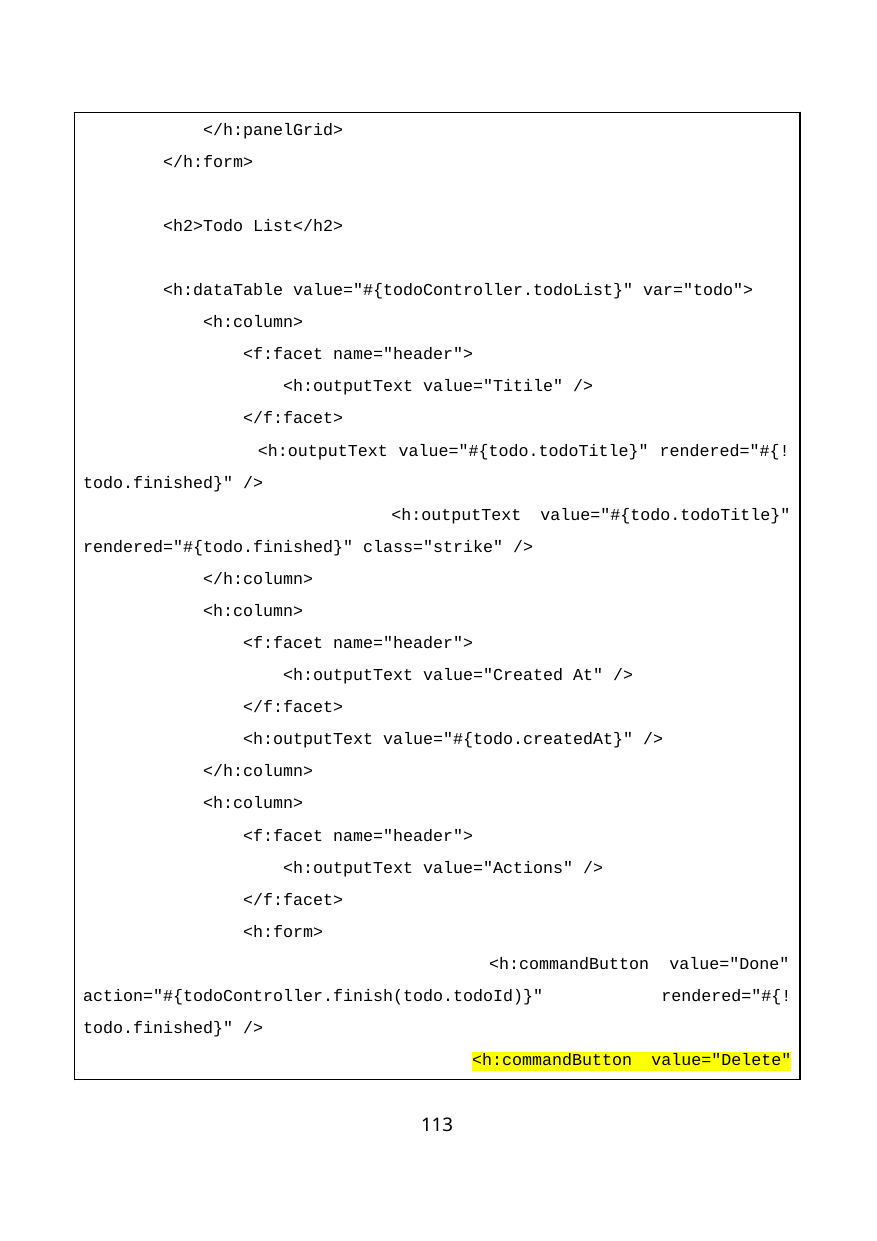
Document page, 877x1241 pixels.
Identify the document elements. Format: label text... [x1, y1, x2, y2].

text <h:outputText value="#{todo.todoTitle}" rendered="#{!todo.finished}" /> [83, 436, 791, 500]
text <h:outputText value="Titile" /> [83, 371, 791, 403]
text <h:outputText value="Actions" /> [83, 853, 791, 885]
text <f:facet name="header"> [83, 339, 791, 371]
text <h:column> [83, 788, 791, 821]
text <f:facet name="header"> [83, 628, 791, 660]
text </f:facet> [83, 403, 791, 436]
text <h:commandButton value="Done" action="#{todoController.finish(todo.todoId)}" rendered="#{!todo.finished}" /> [83, 949, 791, 1042]
text <h:outputText value="#{todo.todoTitle}" rendered="#{todo.finished}" class="strike" /> [83, 500, 791, 564]
text <h:column> [83, 596, 791, 628]
text <h:form> [83, 917, 791, 949]
text <h:dataTable value="#{todoController.todoList}" var="todo"> [83, 275, 791, 307]
text </f:facet> [83, 885, 791, 917]
text </h:form> [83, 147, 791, 179]
text <h:outputText value="#{todo.createdAt}" /> [83, 724, 791, 756]
text </h:column> [83, 564, 791, 596]
text <h:column> [83, 307, 791, 339]
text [75, 1042, 799, 1079]
text </f:facet> [83, 692, 791, 724]
text <h2>Todo List</h2> [83, 211, 791, 243]
text <h:outputText value="Created At" /> [83, 660, 791, 692]
text <f:facet name="header"> [83, 821, 791, 853]
text </h:column> [83, 756, 791, 788]
text </h:panelGrid> [75, 113, 799, 147]
